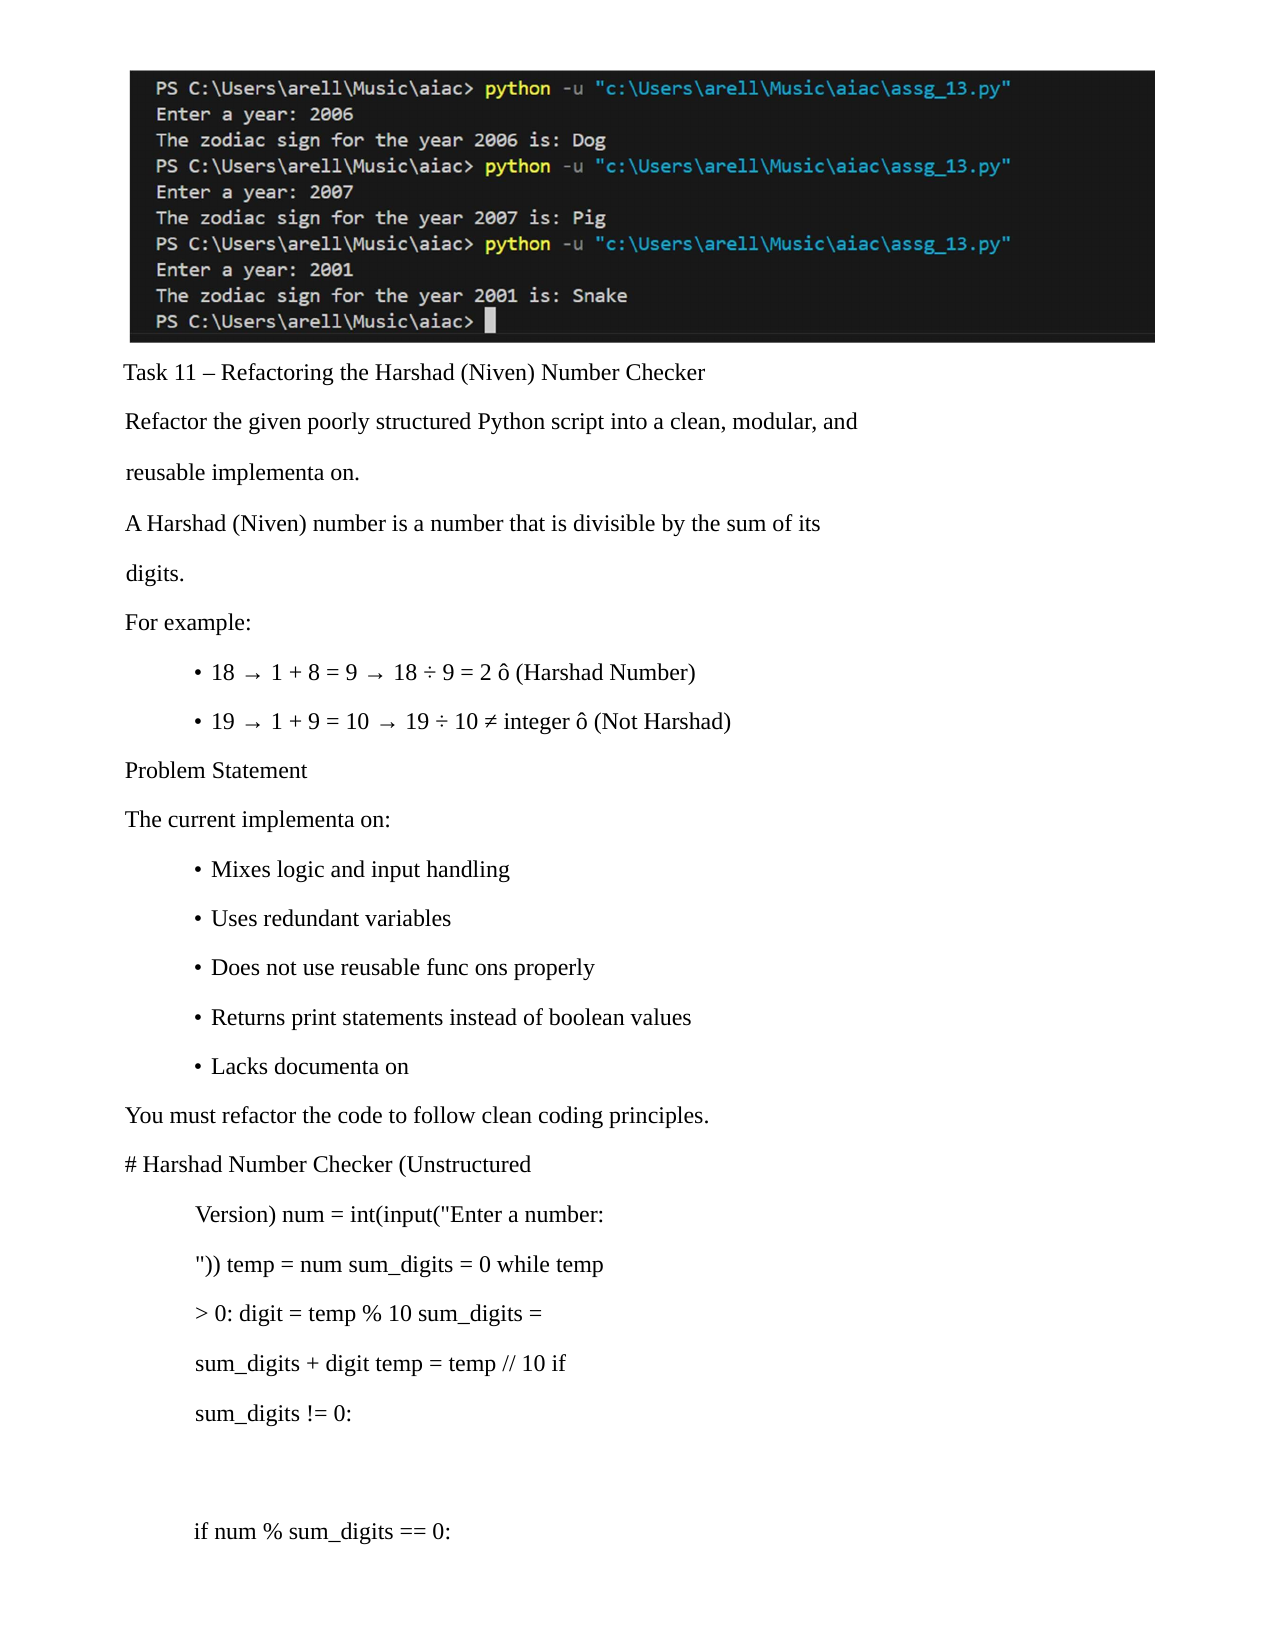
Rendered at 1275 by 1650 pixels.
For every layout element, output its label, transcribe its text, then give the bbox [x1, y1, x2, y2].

list Mixes logic and input handling [193, 855, 861, 882]
text Refactor the given poorly structured Python script into a clean, modular, and reusable implementa on. [124, 407, 861, 486]
text # Harshad Number Checker (Unstructured Version) num = int(input("Enter a number: ")) temp = num sum_digits = 0 while temp > 0: digit = temp % 10 sum_digits = sum_digits + digit temp = temp // 10 if sum_digits != 0: [124, 1150, 608, 1426]
list Returns print statements instead of boolean values [193, 1002, 861, 1030]
list Uses redundant variables [193, 904, 861, 932]
text Task 11 – Refactoring the Harshad (Niven) Number Checker [123, 358, 1155, 385]
text For example: [124, 608, 861, 636]
list 19 → 1 + 9 = 10 → 19 ÷ 10 ≠ integer ô (Not Harshad) [193, 707, 861, 734]
list Does not use reusable func ons properly [193, 953, 861, 981]
text The current implementa on: [124, 805, 861, 833]
text You must refactor the code to follow clean coding principles. [124, 1101, 861, 1129]
list 18 → 1 + 8 = 9 → 18 ÷ 9 = 2 ô (Harshad Number) [193, 658, 861, 685]
list Lacks documenta on [193, 1052, 861, 1079]
text if num % sum_digits == 0: [193, 1517, 861, 1545]
picture [129, 70, 1155, 343]
text A Harshad (Niven) number is a number that is divisible by the sum of its digits. [124, 509, 861, 586]
text Problem Statement [124, 756, 861, 784]
